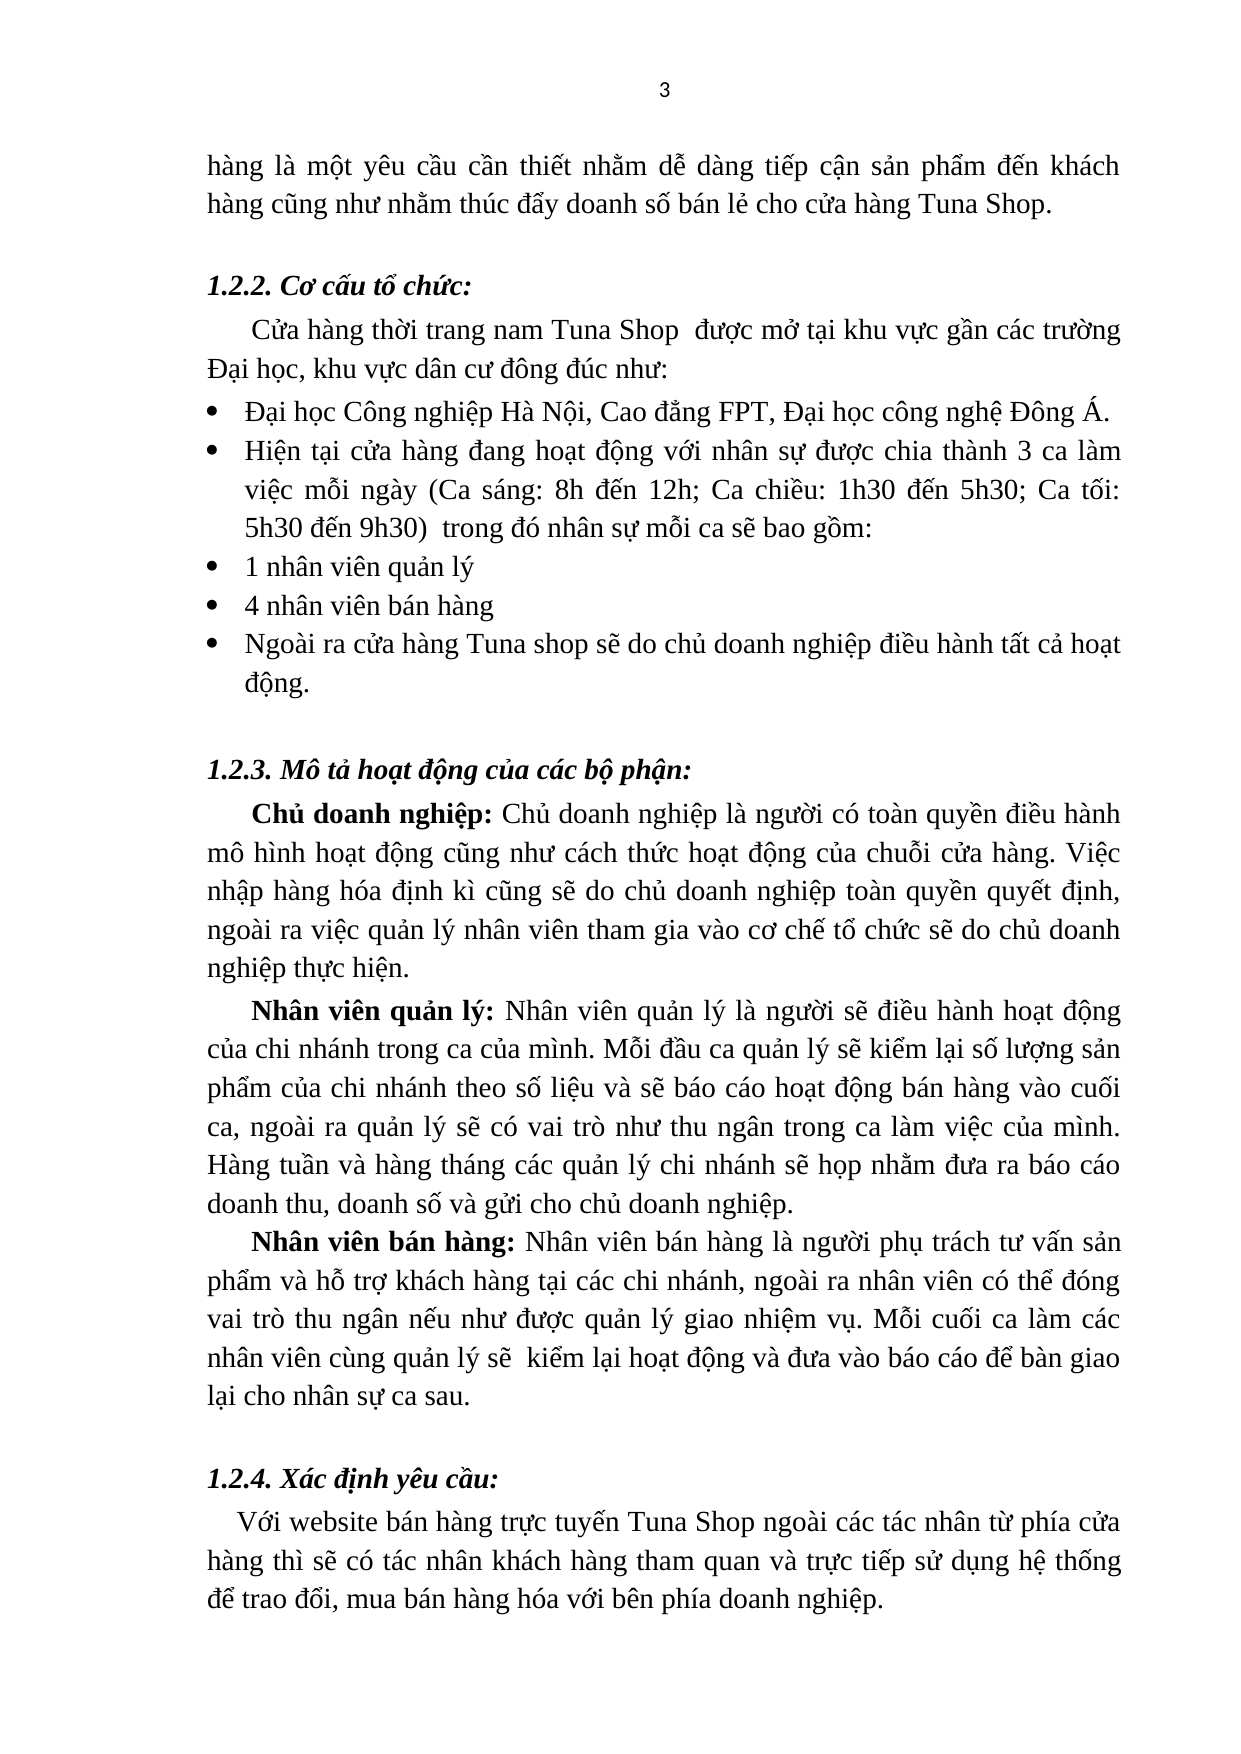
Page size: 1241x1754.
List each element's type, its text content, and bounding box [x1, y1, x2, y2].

list Ngoài ra cửa hàng Tuna shop sẽ do chủ doanh nghiệp điều hành tất cả hoạt động. [207, 626, 1122, 698]
subtitle 1.2.2. Cơ cấu tổ chức: [207, 268, 1122, 302]
list Đại học Công nghiệp Hà Nội, Cao đẳng FPT, Đại học công nghệ Đông Á. [207, 394, 1122, 428]
list Nhân viên quản lý: Nhân viên quản lý là người sẽ điều hành hoạt động của chi nhánh trong ca của mình. Mỗi đầu ca quản lý sẽ kiểm lại số lượng sản phẩm của chi nhánh theo số liệu và sẽ báo cáo hoạt động bán hàng vào cuối ca, ngoài ra quản lý sẽ có vai trò như thu ngân trong ca làm việc của mình. Hàng tuần và hàng tháng các quản lý chi nhánh sẽ họp nhằm đưa ra báo cáo doanh thu, doanh số và gửi cho chủ doanh nghiệp. [207, 993, 1122, 1219]
list 1 nhân viên quản lý [207, 549, 1122, 583]
list 4 nhân viên bán hàng [207, 588, 1122, 621]
list Nhân viên bán hàng: Nhân viên bán hàng là người phụ trách tư vấn sản phẩm và hỗ trợ khách hàng tại các chi nhánh, ngoài ra nhân viên có thể đóng vai trò thu ngân nếu như được quản lý giao nhiệm vụ. Mỗi cuối ca làm các nhân viên cùng quản lý sẽ kiểm lại hoạt động và đưa vào báo cáo để bàn giao lại cho nhân sự ca sau. [207, 1224, 1122, 1412]
text Cửa hàng thời trang nam Tuna Shop được mở tại khu vực gần các trường Đại học, khu vực dân cư đông đúc như: [207, 312, 1122, 384]
text Chủ doanh nghiệp: Chủ doanh nghiệp là người có toàn quyền điều hành mô hình hoạt động cũng như cách thức hoạt động của chuỗi cửa hàng. Việc nhập hàng hóa định kì cũng sẽ do chủ doanh nghiệp toàn quyền quyết định, ngoài ra việc quản lý nhân viên tham gia vào cơ chế tổ chức sẽ do chủ doanh nghiệp thực hiện. [207, 796, 1122, 984]
list Với website bán hàng trực tuyến Tuna Shop ngoài các tác nhân từ phía cửa hàng thì sẽ có tác nhân khách hàng tham quan và trực tiếp sử dụng hệ thống để trao đổi, mua bán hàng hóa với bên phía doanh nghiệp. [207, 1504, 1122, 1615]
subtitle 1.2.3. Mô tả hoạt động của các bộ phận: [207, 752, 1122, 786]
subtitle 1.2.4. Xác định yêu cầu: [207, 1461, 1122, 1494]
list Hiện tại cửa hàng đang hoạt động với nhân sự được chia thành 3 ca làm việc mỗi ngày (Ca sáng: 8h đến 12h; Ca chiều: 1h30 đến 5h30; Ca tối: 5h30 đến 9h30) trong đó nhân sự mỗi ca sẽ bao gồm: [207, 433, 1122, 544]
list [207, 148, 1122, 220]
